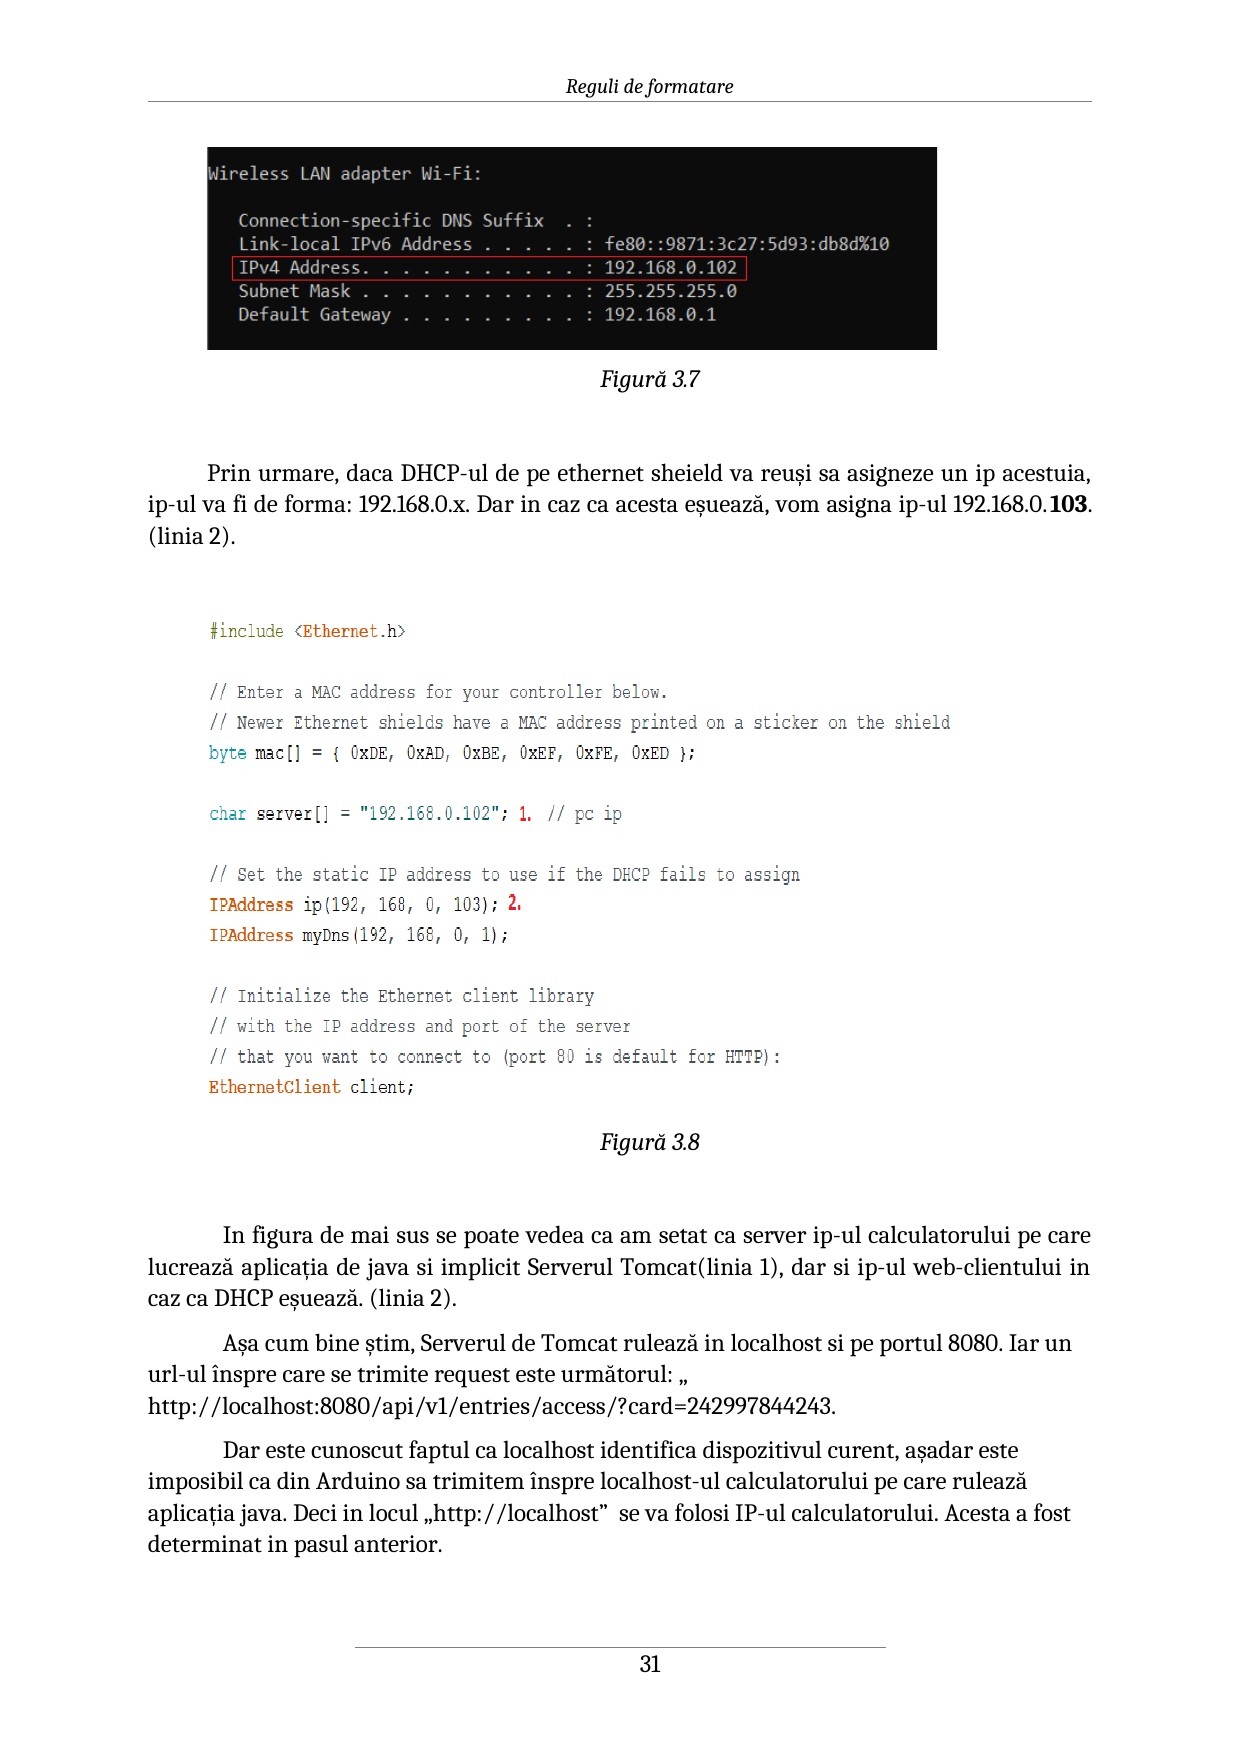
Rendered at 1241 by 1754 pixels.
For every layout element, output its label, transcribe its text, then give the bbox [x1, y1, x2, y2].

picture [206, 609, 1112, 1113]
text Prin urmare, daca DHCP-ul de pe ethernet sheield va reuși sa asigneze un ip acestuia, ip-ul va fi de forma: 192.168.0.x. Dar in caz ca acesta eșuează, vom asigna ip-ul 192.168.0.103. (linia 2). [148, 458, 1092, 550]
text Așa cum bine știm, Serverul de Tomcat rulează in localhost si pe portul 8080. Iar un url-ul înspre care se trimite request este următorul: „ http://localhost:8080/api/v1/entries/access/?card=242997844243. [148, 1328, 1092, 1420]
text In figura de mai sus se poate vedea ca am setat ca server ip-ul calculatorului pe care lucrează aplicația de java si implicit Serverul Tomcat(linia 1), dar si ip-ul web-clientului in caz ca DHCP eșuează. (linia 2). [148, 1221, 1092, 1313]
picture [206, 147, 938, 350]
text Dar este cunoscut faptul ca localhost identifica dispozitivul curent, așadar este imposibil ca din Arduino sa trimitem înspre localhost-ul calculatorului pe care rulează aplicația java. Deci in locul „http://localhost” se va folosi IP-ul calculatorului. Acesta a fost determinat in pasul anterior. [148, 1436, 1092, 1559]
